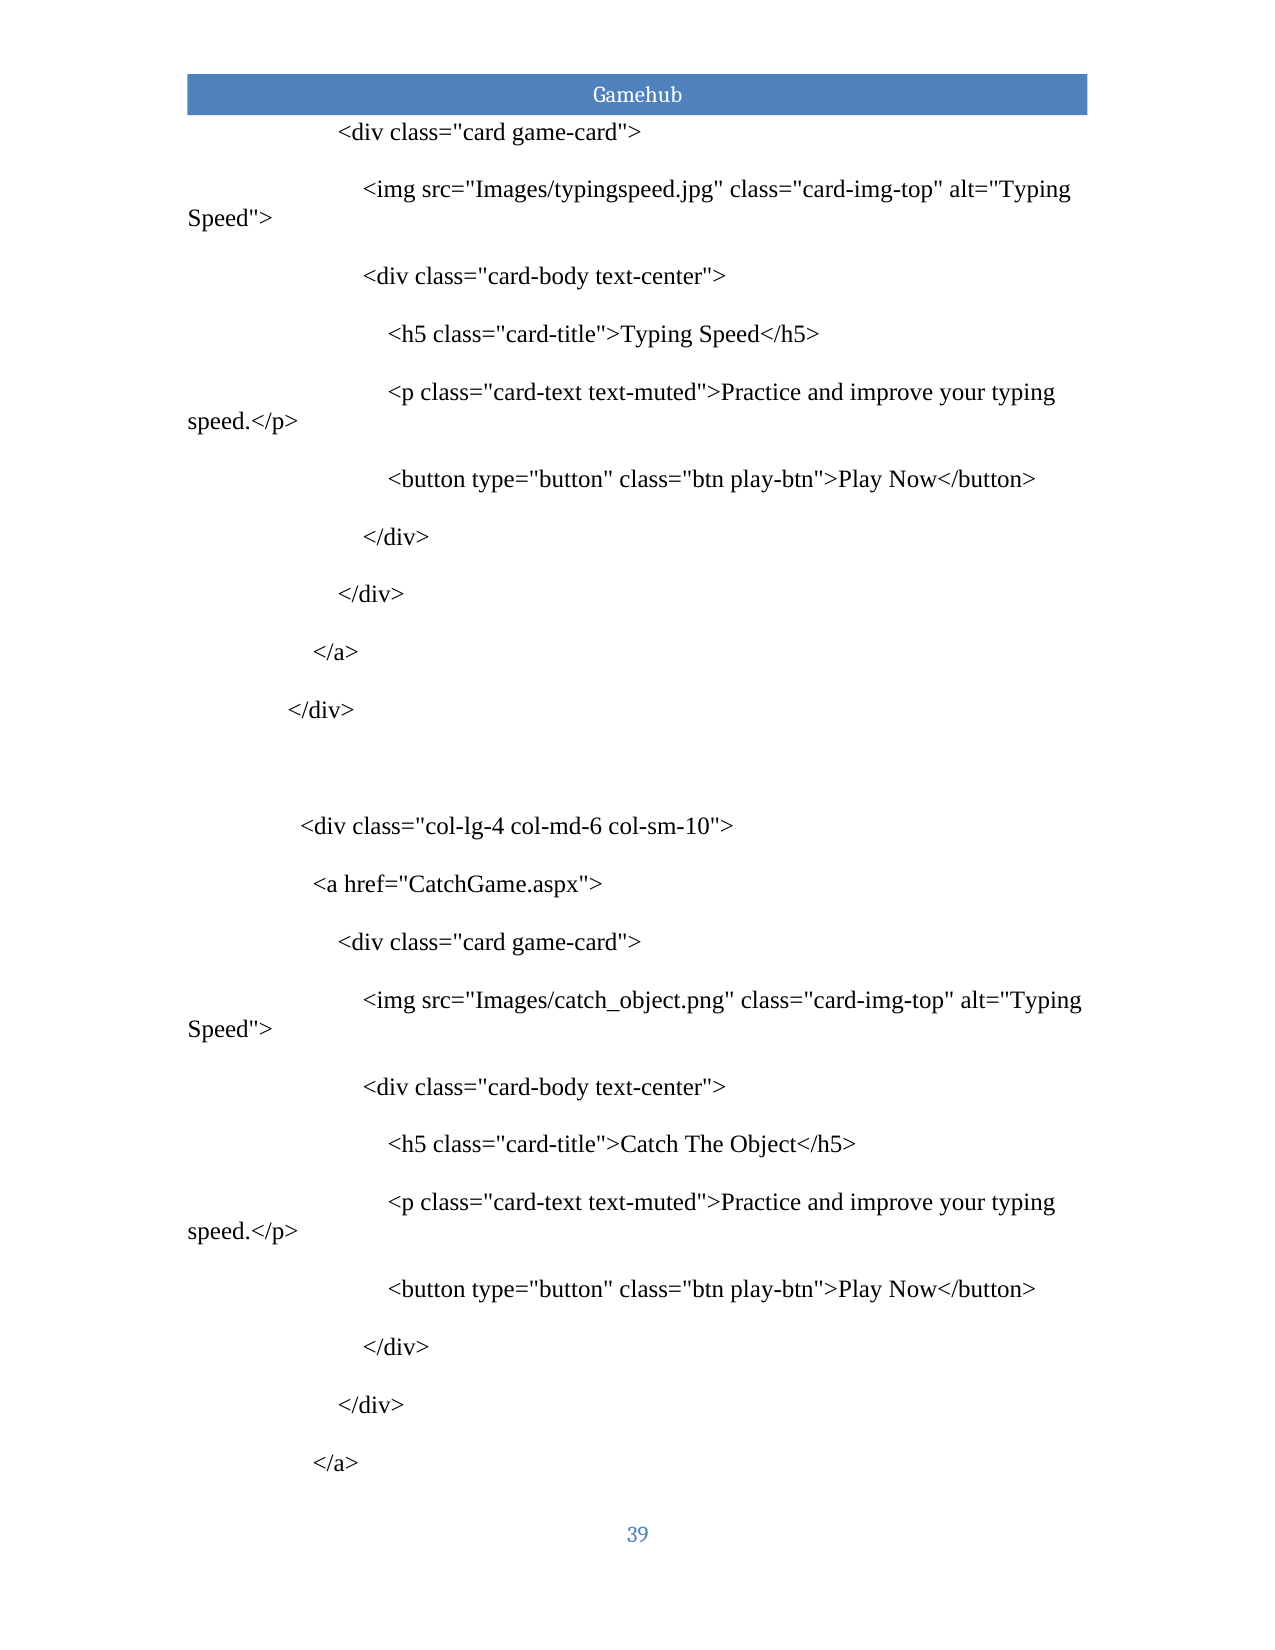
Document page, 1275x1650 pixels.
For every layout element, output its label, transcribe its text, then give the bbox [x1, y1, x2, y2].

text <button type="button" class="btn play-btn">Play Now</button> [187, 1274, 1087, 1303]
text </a> [187, 1448, 1087, 1477]
text <div class="col-lg-4 col-md-6 col-sm-10"> [187, 811, 1087, 840]
text </a> [187, 637, 1087, 666]
text <div class="card game-card"> [187, 116, 1087, 145]
text </div> [187, 1390, 1087, 1419]
text <h5 class="card-title">Catch The Object</h5> [187, 1129, 1087, 1158]
text <p class="card-text text-muted">Practice and improve your typing speed.</p> [187, 377, 1087, 434]
text <div class="card-body text-center"> [187, 1072, 1087, 1100]
text </div> [187, 695, 1087, 724]
text </div> [187, 1332, 1087, 1361]
text <img src="Images/catch_object.png" class="card-img-top" alt="Typing Speed"> [187, 985, 1087, 1042]
text <h5 class="card-title">Typing Speed</h5> [187, 319, 1087, 348]
text </div> [187, 579, 1087, 608]
text <img src="Images/typingspeed.jpg" class="card-img-top" alt="Typing Speed"> [187, 174, 1087, 232]
text <button type="button" class="btn play-btn">Play Now</button> [187, 464, 1087, 492]
text </div> [187, 522, 1087, 550]
text <a href="CatchGame.aspx"> [187, 869, 1087, 898]
text <div class="card game-card"> [187, 927, 1087, 956]
text <p class="card-text text-muted">Practice and improve your typing speed.</p> [187, 1187, 1087, 1245]
text <div class="card-body text-center"> [187, 261, 1087, 290]
